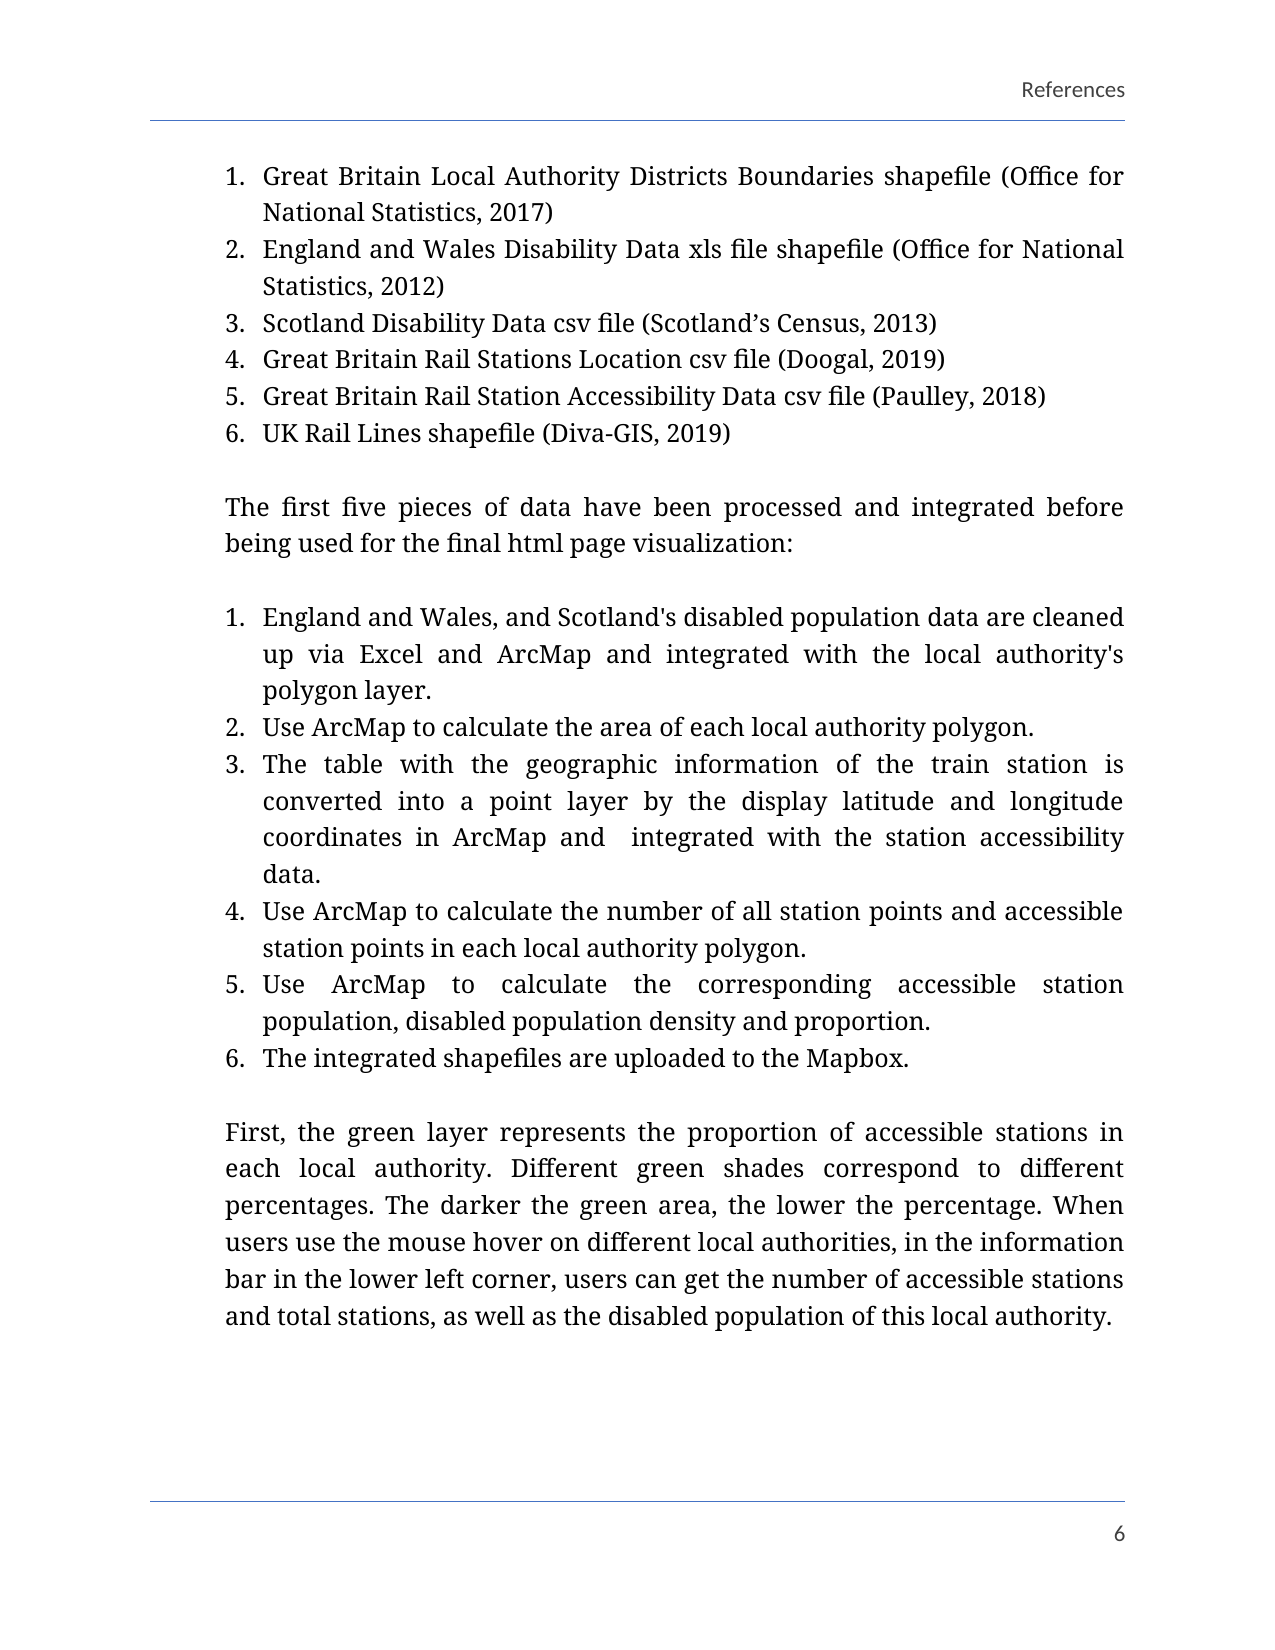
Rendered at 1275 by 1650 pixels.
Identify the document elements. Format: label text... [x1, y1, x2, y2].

list Great Britain Rail Station Accessibility Data csv file (Paulley, 2018) [225, 379, 1125, 413]
list The first five pieces of data have been processed and integrated before being used for the final html page visualization: [225, 489, 1125, 560]
list The integrated shapefiles are uploaded to the Mapbox. [225, 1041, 1125, 1075]
list England and Wales, and Scotland's disabled population data are cleaned up via Excel and ArcMap and integrated with the local authority's polygon layer. [225, 599, 1125, 707]
list Scotland Disability Data csv file (Scotland’s Census, 2013) [225, 305, 1125, 339]
list UK Rail Lines shapefile (Diva-GIS, 2019) [225, 416, 1125, 450]
list England and Wales Disability Data xls file shapefile (Office for National Statistics, 2012) [225, 232, 1125, 303]
list Use ArcMap to calculate the number of all station points and accessible station points in each local authority polygon. [225, 894, 1125, 964]
list Use ArcMap to calculate the corresponding accessible station population, disabled population density and proportion. [225, 967, 1125, 1038]
list The table with the geographic information of the train station is converted into a point layer by the display latitude and longitude coordinates in ArcMap and integrated with the station accessibility data. [225, 747, 1125, 891]
list Great Britain Local Authority Districts Boundaries shapefile (Office for National Statistics, 2017) [225, 158, 1125, 229]
list Use ArcMap to calculate the area of each local authority polygon. [225, 710, 1125, 744]
list Great Britain Rail Stations Location csv file (Doogal, 2019) [225, 342, 1125, 376]
list First, the green layer represents the proportion of accessible stations in each local authority. Different green shades correspond to different percentages. The darker the green area, the lower the percentage. When users use the mouse hover on different local authorities, in the information bar in the lower left corner, users can get the number of accessible stations and total stations, as well as the disabled population of this local authority. [225, 1114, 1125, 1332]
